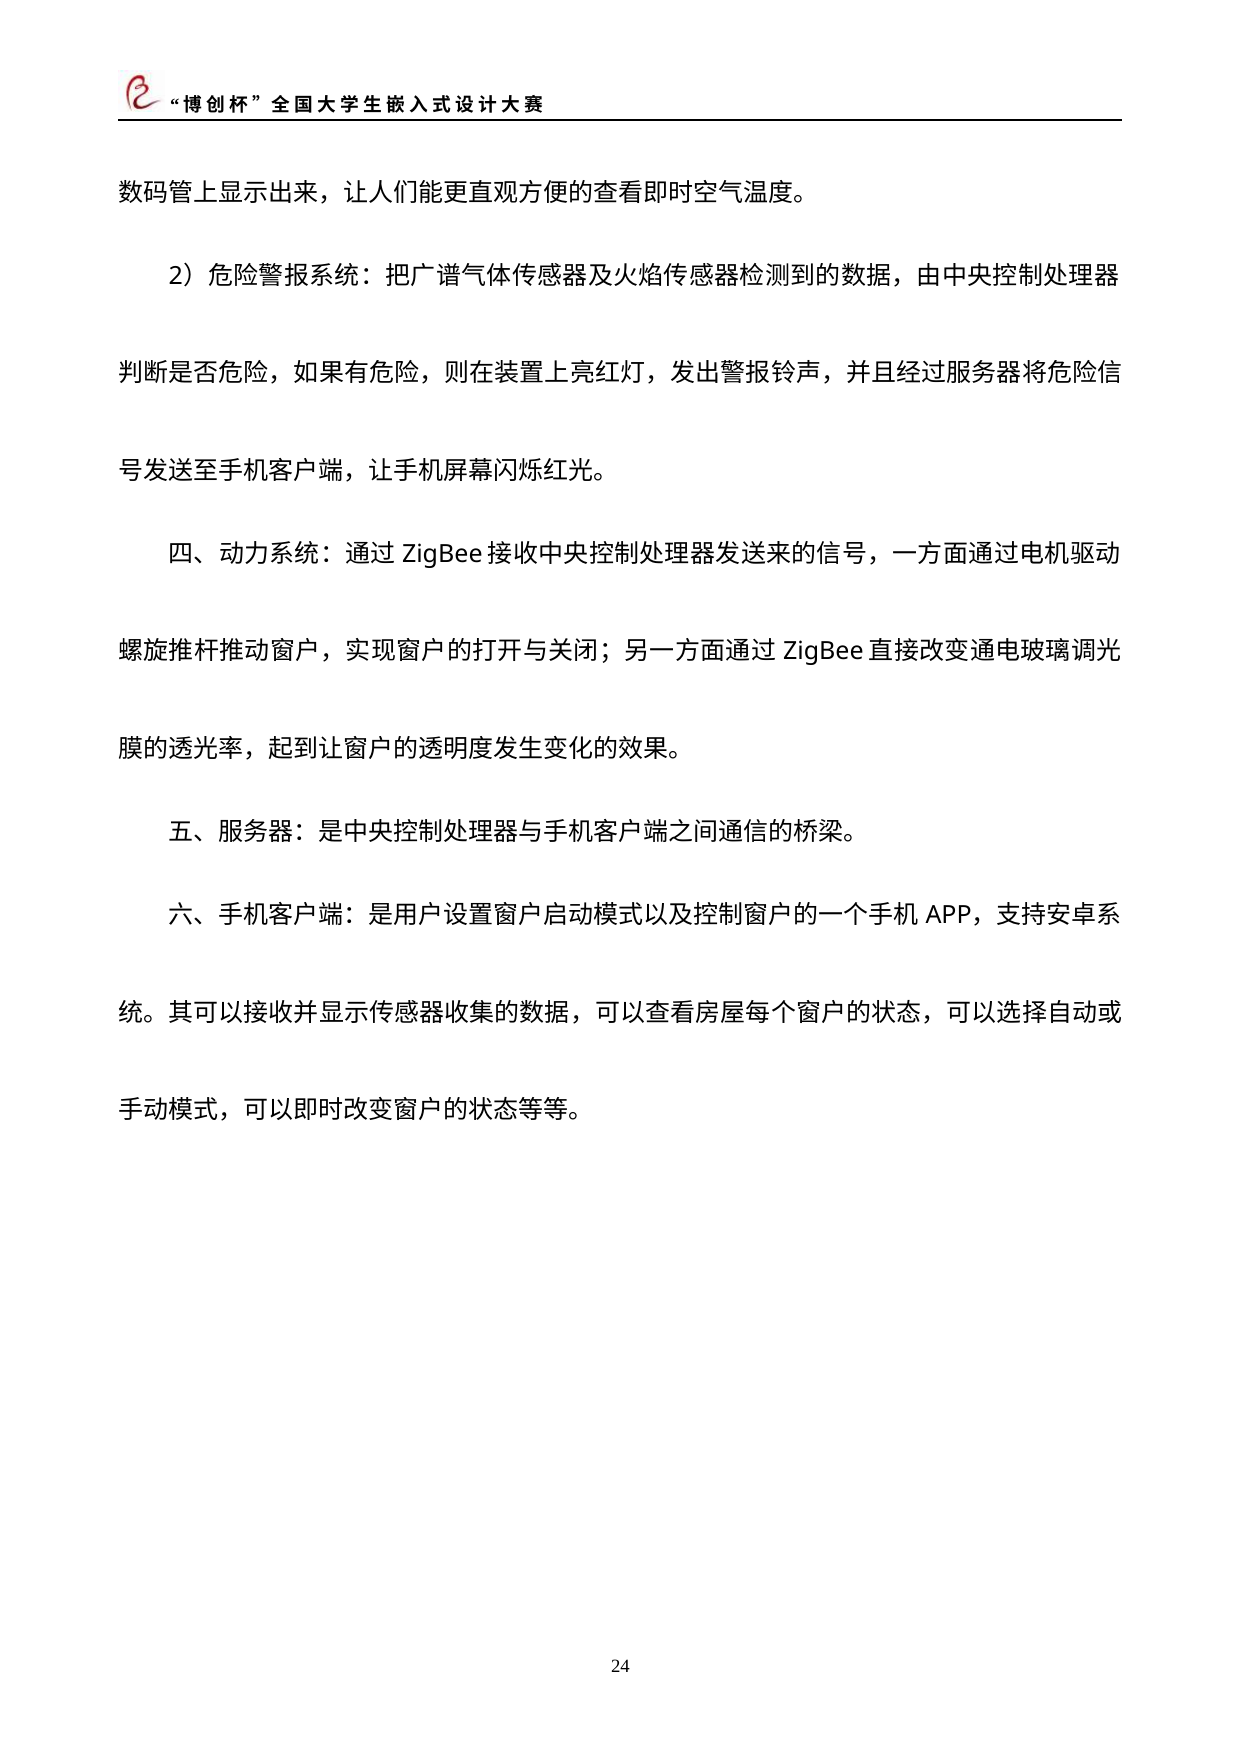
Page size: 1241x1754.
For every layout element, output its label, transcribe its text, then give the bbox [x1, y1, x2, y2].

text 六、手机客户端：是用户设置窗户启动模式以及控制窗户的一个手机APP，支持安卓系统。其可以接收并显示传感器收集的数据，可以查看房屋每个窗户的状态，可以选择自动或手动模式，可以即时改变窗户的状态等等。 [118, 880, 1122, 1140]
text 2）危险警报系统：把广谱气体传感器及火焰传感器检测到的数据，由中央控制处理器判断是否危险，如果有危险，则在装置上亮红灯，发出警报铃声，并且经过服务器将危险信号发送至手机客户端，让手机屏幕闪烁红光。 [118, 241, 1122, 501]
text 五、服务器：是中央控制处理器与手机客户端之间通信的桥梁。 [118, 797, 1122, 862]
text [118, 158, 1122, 223]
text 四、动力系统：通过ZigBee接收中央控制处理器发送来的信号，一方面通过电机驱动螺旋推杆推动窗户，实现窗户的打开与关闭；另一方面通过ZigBee直接改变通电玻璃调光膜的透光率，起到让窗户的透明度发生变化的效果。 [118, 519, 1122, 779]
picture [118, 70, 166, 112]
